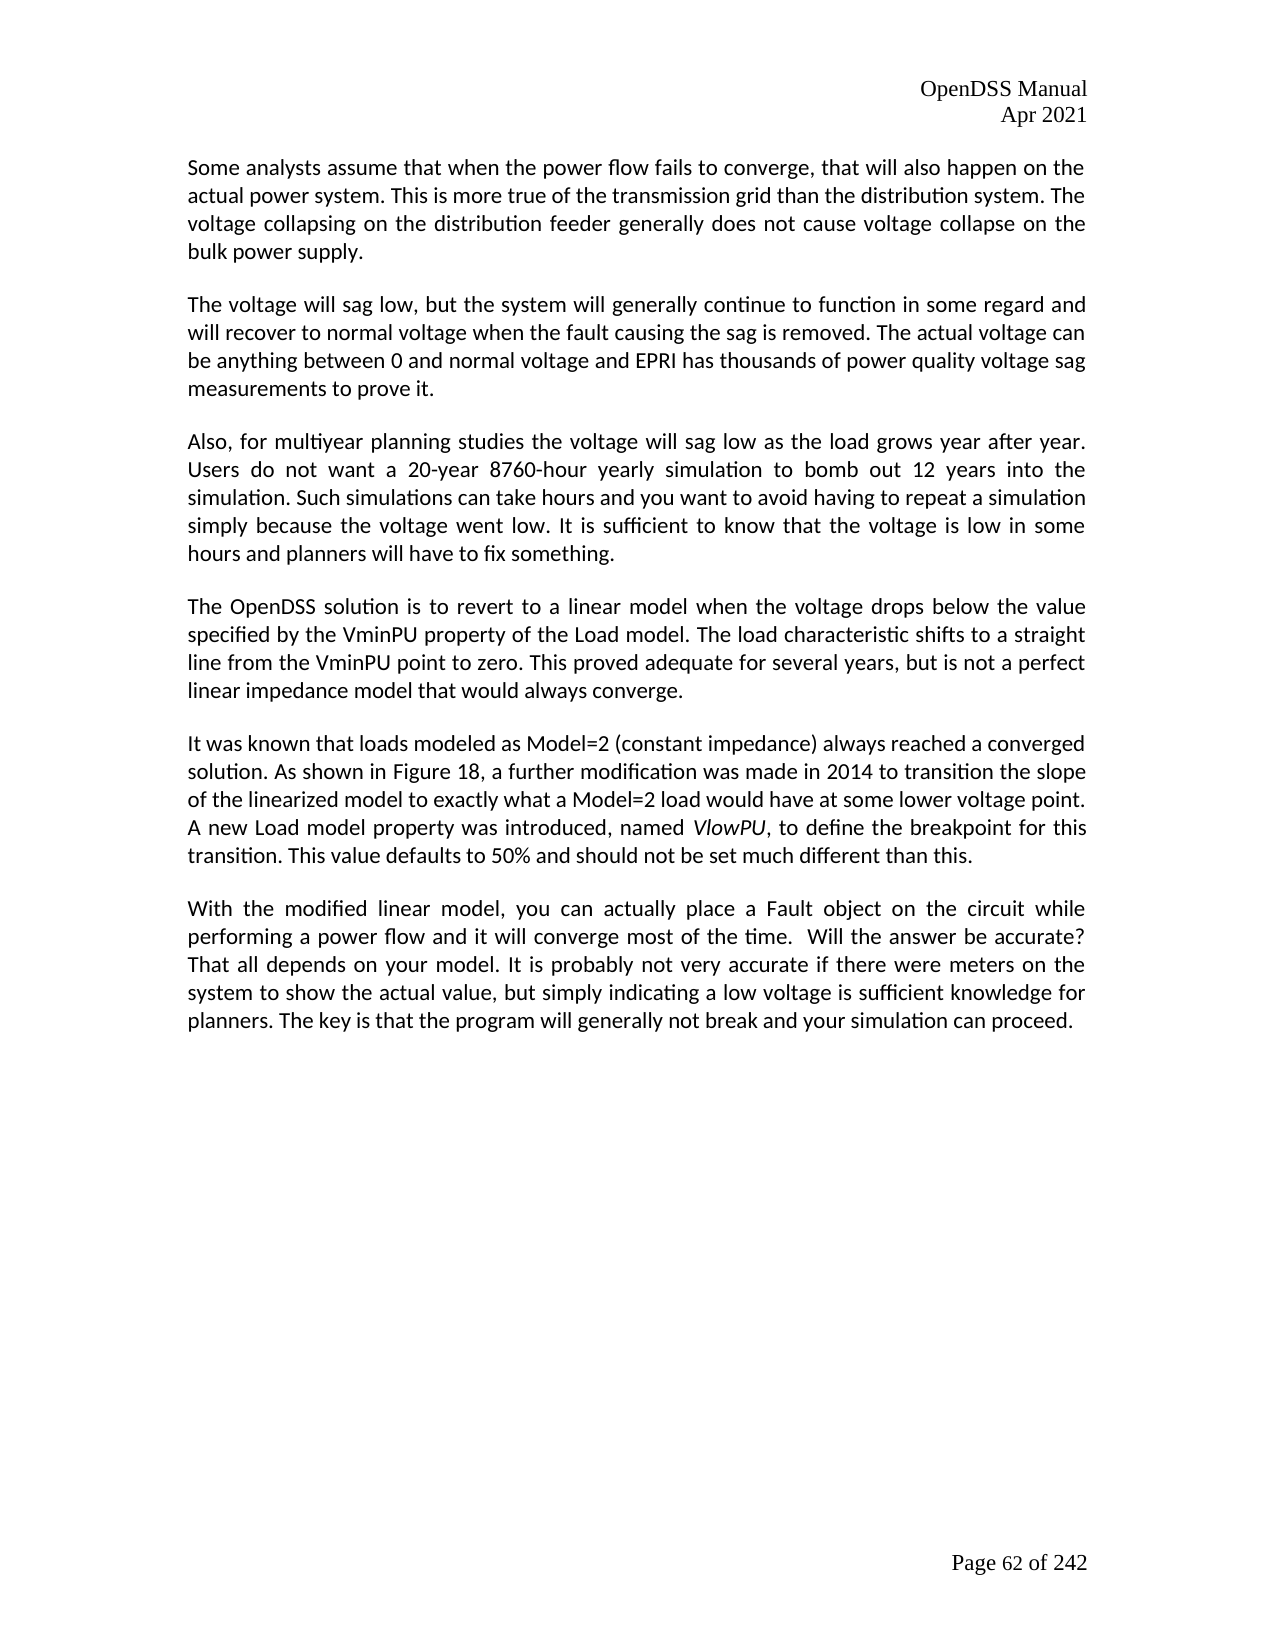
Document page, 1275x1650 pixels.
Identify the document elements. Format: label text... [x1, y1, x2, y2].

text It was known that loads modeled as Model=2 (constant impedance) always reached a converged solution. As shown in Figure 18, a further modification was made in 2014 to transition the slope of the linearized model to exactly what a Model=2 load would have at some lower voltage point. A new Load model property was introduced, named VlowPU, to define the breakpoint for this transition. This value defaults to 50% and should not be set much different than this. [187, 729, 1087, 869]
text The OpenDSS solution is to revert to a linear model when the voltage drops below the value specified by the VminPU property of the Load model. The load characteristic shifts to a straight line from the VminPU point to zero. This proved adequate for several years, but is not a perfect linear impedance model that would always converge. [187, 592, 1087, 704]
text With the modified linear model, you can actually place a Fault object on the circuit while performing a power flow and it will converge most of the time. Will the answer be accurate? That all depends on your model. It is probably not very accurate if there were meters on the system to show the actual value, but simply indicating a low voltage is sufficient knowledge for planners. The key is that the program will generally not break and your simulation can proceed. [187, 894, 1087, 1034]
text Also, for multiyear planning studies the voltage will sag low as the load grows year after year. Users do not want a 20-year 8760-hour yearly simulation to bomb out 12 years into the simulation. Such simulations can take hours and you want to avoid having to repeat a simulation simply because the voltage went low. It is sufficient to know that the voltage is low in some hours and planners will have to fix something. [187, 427, 1087, 567]
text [187, 153, 1087, 265]
text The voltage will sag low, but the system will generally continue to function in some regard and will recover to normal voltage when the fault causing the sag is removed. The actual voltage can be anything between 0 and normal voltage and EPRI has thousands of power quality voltage sag measurements to prove it. [187, 290, 1087, 402]
